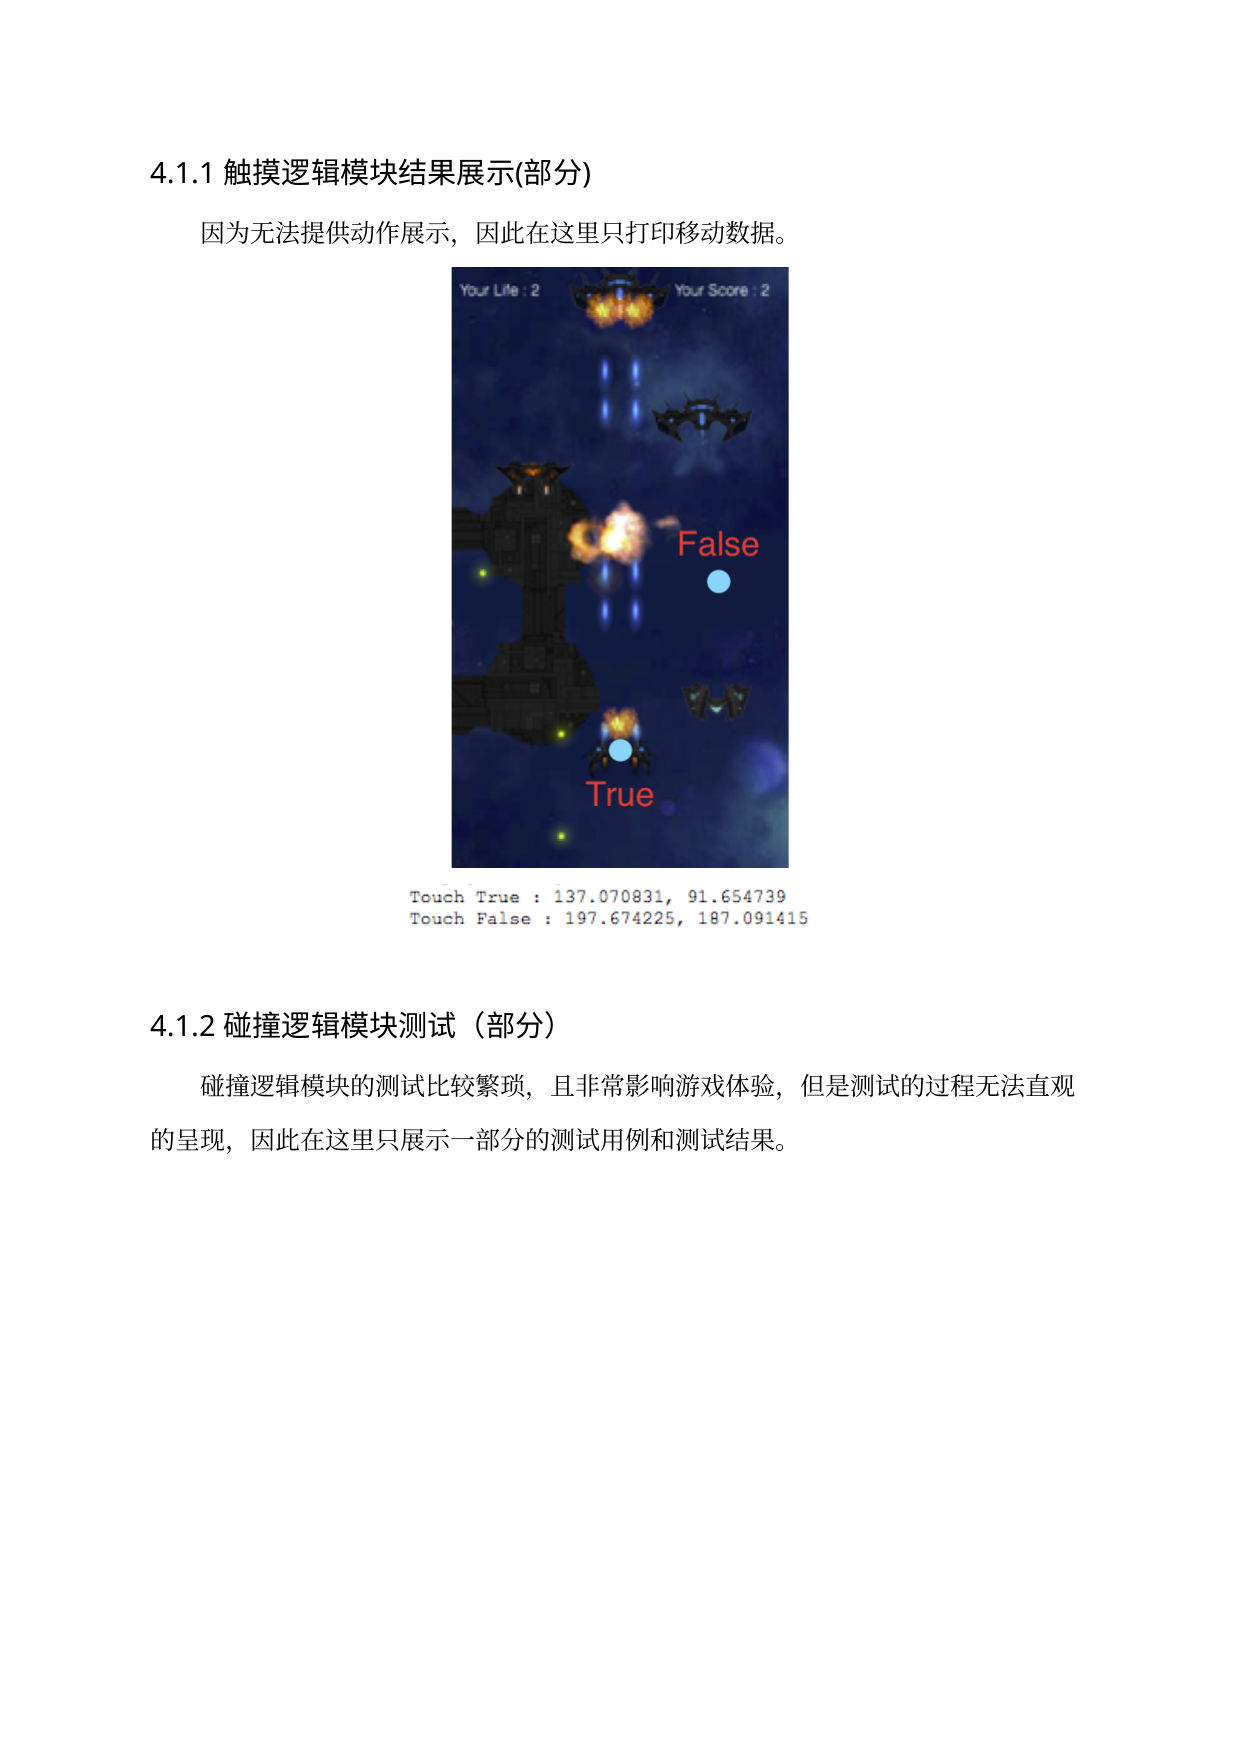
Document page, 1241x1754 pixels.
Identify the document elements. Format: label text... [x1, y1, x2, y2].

text 4.1.1 触摸逻辑模块结果展示(部分) [150, 150, 1090, 192]
picture [402, 884, 838, 935]
text 4.1.2 碰撞逻辑模块测试（部分） [150, 1003, 1090, 1045]
picture [451, 267, 789, 868]
text 因为无法提供动作展示，因此在这里只打印移动数据。 [150, 213, 1090, 249]
text 碰撞逻辑模块的测试比较繁琐，且非常影响游戏体验，但是测试的过程无法直观的呈现，因此在这里只展示一部分的测试用例和测试结果。 [150, 1067, 1090, 1156]
